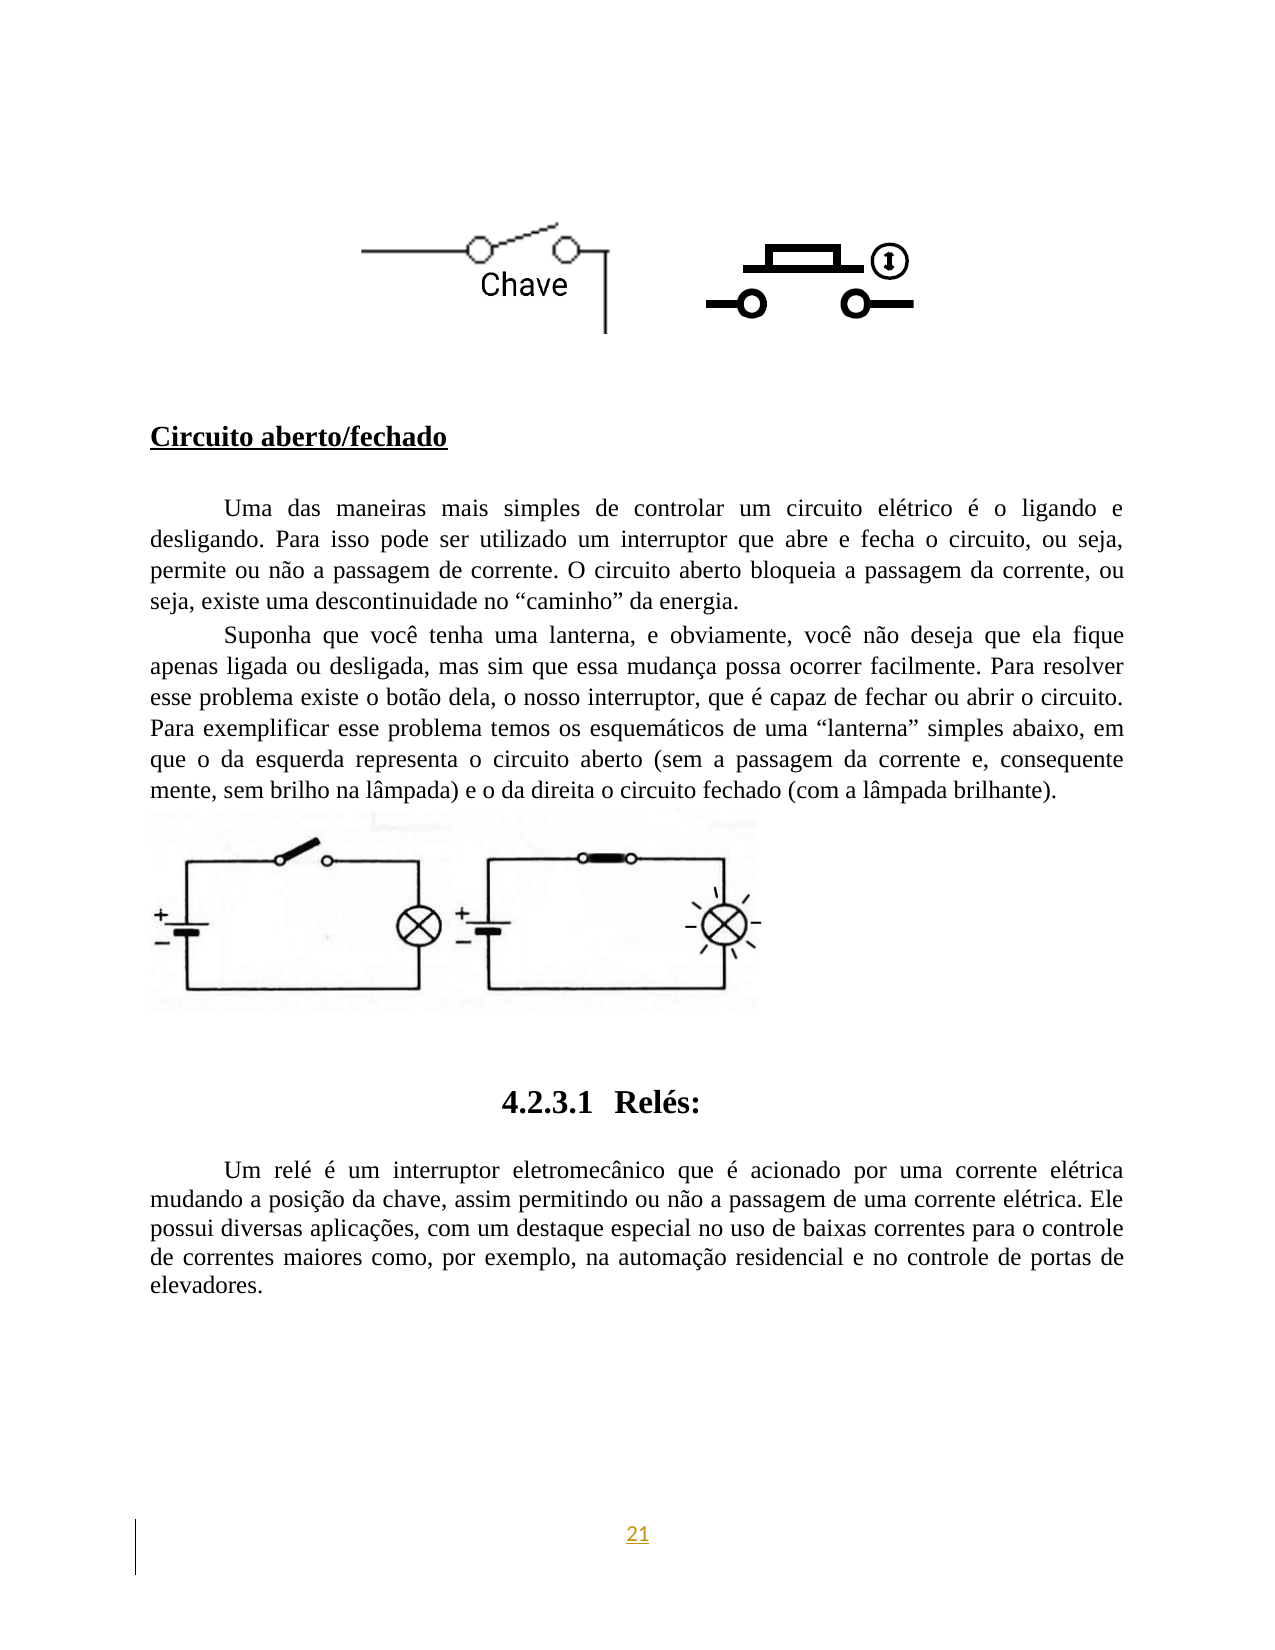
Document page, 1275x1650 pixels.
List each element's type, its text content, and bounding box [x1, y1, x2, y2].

text Uma das maneiras mais simples de controlar um circuito elétrico é o ligando e desligando. Para isso pode ser utilizado um interruptor que abre e fecha o circuito, ou seja, permite ou não a passagem de corrente. O circuito aberto bloqueia a passagem da corrente, ou seja, existe uma descontinuidade no “caminho” da energia. [150, 493, 1125, 614]
text Circuito aberto/fechado [150, 419, 1125, 453]
text Suponha que você tenha uma lanterna, e obviamente, você não deseja que ela fique apenas ligada ou desligada, mas sim que essa mudança possa ocorrer facilmente. Para resolver esse problema existe o botão dela, o nosso interruptor, que é capaz de fechar ou abrir o circuito. Para exemplificar esse problema temos os esquemáticos de uma “lanterna” simples abaixo, em que o da esquerda representa o circuito aberto (sem a passagem da corrente e, consequente mente, sem brilho na lâmpada) e o da direita o circuito fechado (com a lâmpada brilhante). [150, 620, 1125, 804]
picture [361, 150, 914, 334]
list Relés: [502, 1082, 1125, 1121]
picture [150, 809, 762, 1014]
text Um relé é um interruptor eletromecânico que é acionado por uma corrente elétrica mudando a posição da chave, assim permitindo ou não a passagem de uma corrente elétrica. Ele possui diversas aplicações, com um destaque especial no uso de baixas correntes para o controle de correntes maiores como, por exemplo, na automação residencial e no controle de portas de elevadores. [150, 1156, 1125, 1299]
